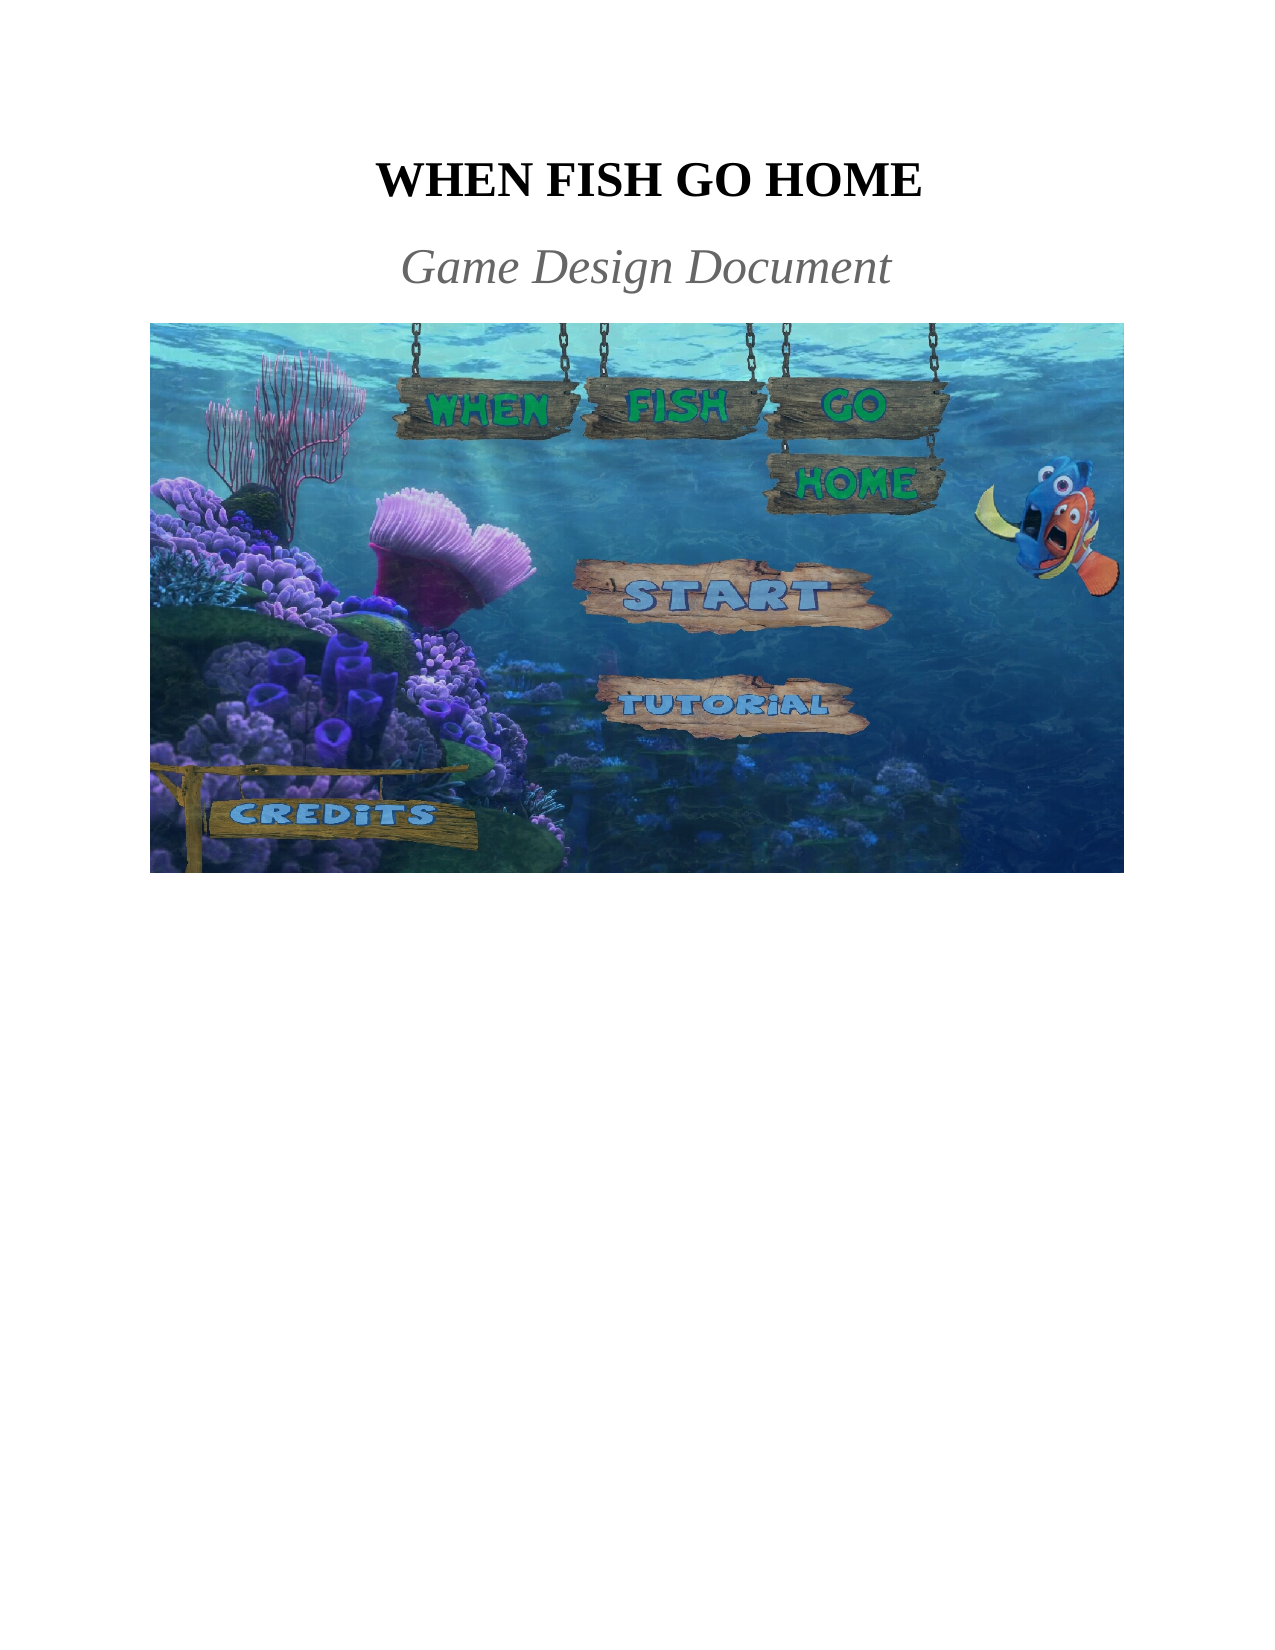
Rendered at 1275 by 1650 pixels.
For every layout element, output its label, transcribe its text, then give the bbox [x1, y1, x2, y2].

text Game Design Document [300, 237, 1125, 294]
text WHEN FISH GO HOME [300, 150, 1125, 207]
picture [150, 323, 1124, 873]
